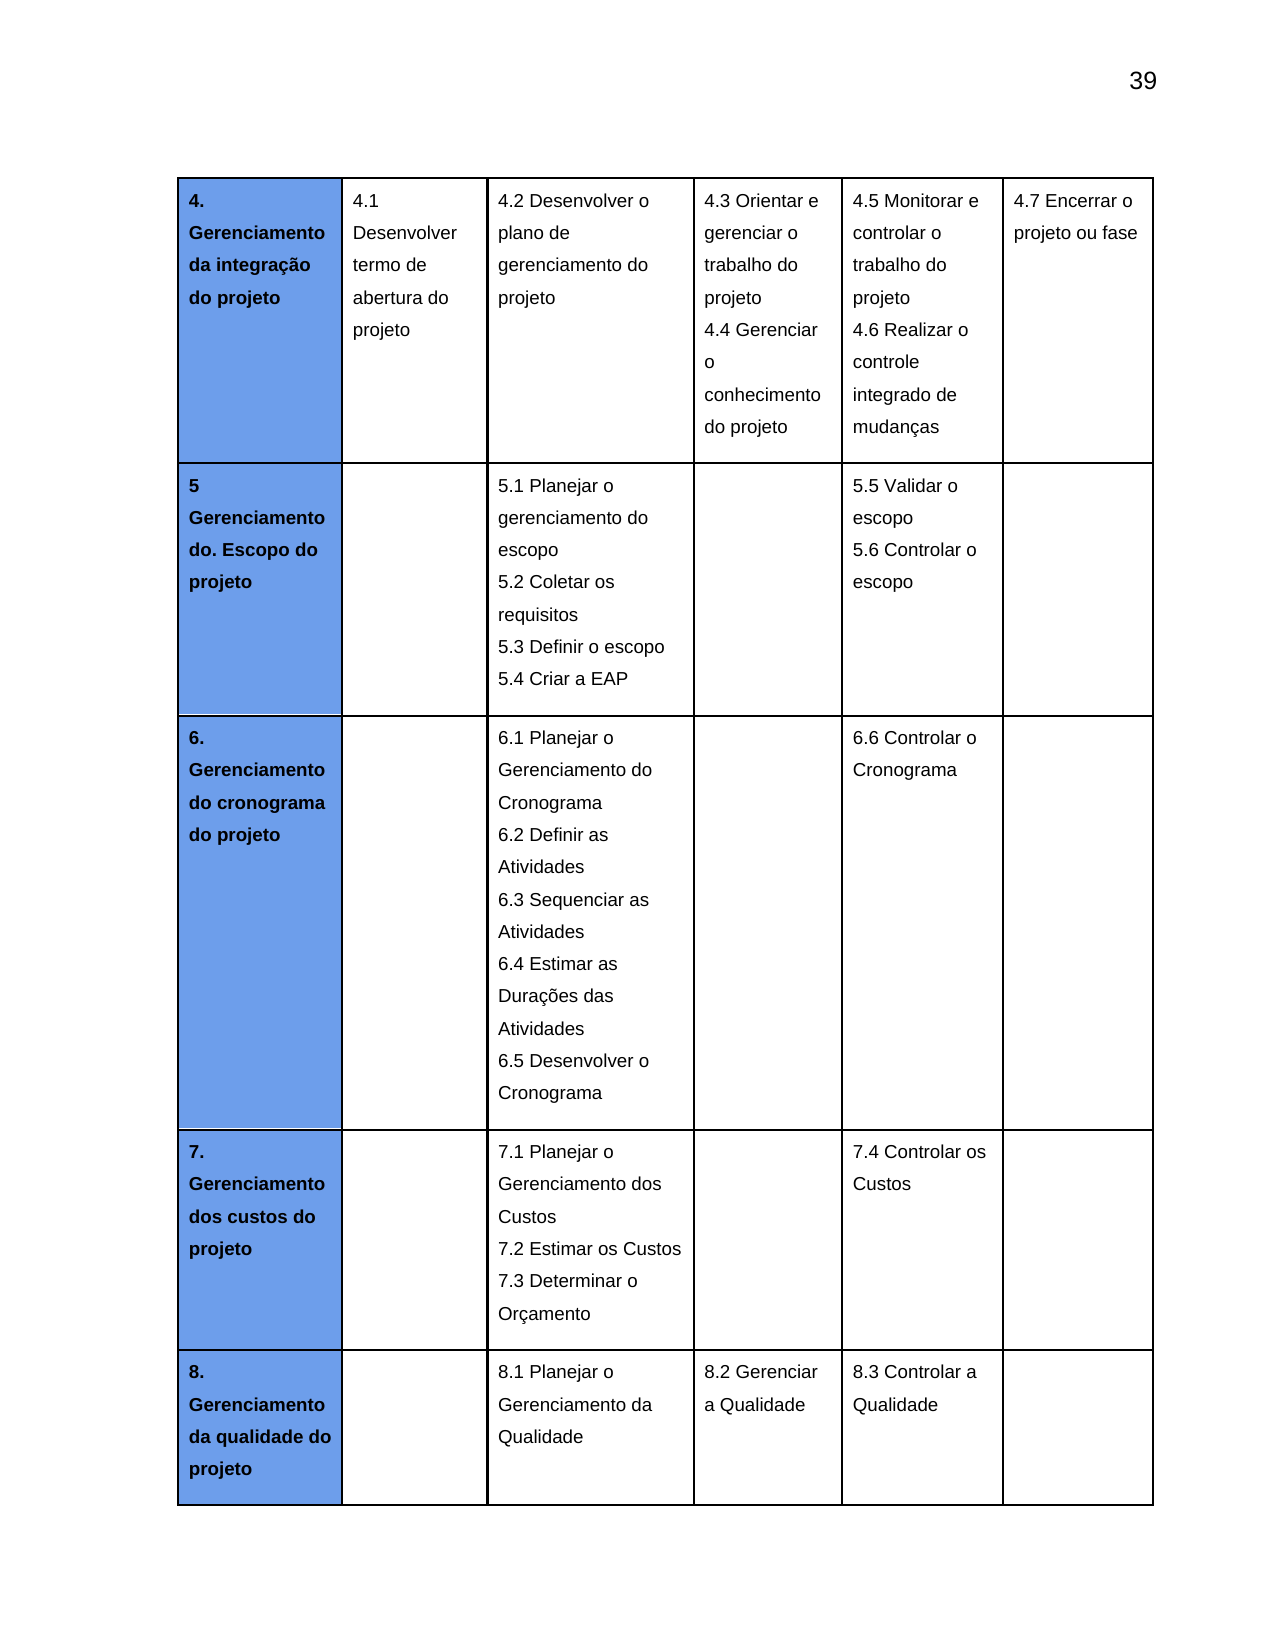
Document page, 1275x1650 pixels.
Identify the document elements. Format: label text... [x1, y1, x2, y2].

table_cell 5.1 Planejar o gerenciamento do escopo 5.2 Coletar os requisitos 5.3 Definir o escopo 5.4 Criar a EAP [489, 464, 693, 714]
table_cell 6.6 Controlar o Cronograma [843, 717, 1002, 1128]
table_cell [695, 1131, 841, 1349]
table_cell 4.7 Encerrar o projeto ou fase [1004, 179, 1152, 462]
table_cell [343, 1351, 486, 1504]
table_cell 5 Gerenciamento do. Escopo do projeto [179, 464, 341, 714]
table_cell [343, 464, 486, 714]
table_cell 8.2 Gerenciar a Qualidade [695, 1351, 841, 1504]
table_cell 8.1 Planejar o Gerenciamento da Qualidade [489, 1351, 693, 1504]
table_cell 5.5 Validar o escopo 5.6 Controlar o escopo [843, 464, 1002, 714]
table_cell 4. Gerenciamento da integração do projeto [179, 179, 341, 462]
table_cell [695, 464, 841, 714]
table_cell 7.1 Planejar o Gerenciamento dos Custos 7.2 Estimar os Custos 7.3 Determinar o Orçamento [489, 1131, 693, 1349]
table_cell [1004, 717, 1152, 1128]
table_cell 4.1 Desenvolver termo de abertura do projeto [343, 179, 486, 462]
table_cell 7.4 Controlar os Custos [843, 1131, 1002, 1349]
table_cell 8. Gerenciamento da qualidade do projeto [179, 1351, 341, 1504]
table_cell 6.1 Planejar o Gerenciamento do Cronograma 6.2 Definir as Atividades 6.3 Sequenciar as Atividades 6.4 Estimar as Durações das Atividades 6.5 Desenvolver o Cronograma [489, 717, 693, 1128]
table_cell 8.3 Controlar a Qualidade [843, 1351, 1002, 1504]
table_cell 6. Gerenciamento do cronograma do projeto [179, 717, 341, 1128]
table_cell 4.5 Monitorar e controlar o trabalho do projeto 4.6 Realizar o controle integrado de mudanças [843, 179, 1002, 462]
table_cell 7. Gerenciamento dos custos do projeto [179, 1131, 341, 1349]
table_cell 4.2 Desenvolver o plano de gerenciamento do projeto [489, 179, 693, 462]
table_cell [1004, 1351, 1152, 1504]
table_cell [695, 717, 841, 1128]
table_cell [343, 717, 486, 1128]
table_cell [1004, 464, 1152, 714]
table_cell 4.3 Orientar e gerenciar o trabalho do projeto 4.4 Gerenciar o conhecimento do projeto [695, 179, 841, 462]
table_cell [1004, 1131, 1152, 1349]
table_cell [343, 1131, 486, 1349]
